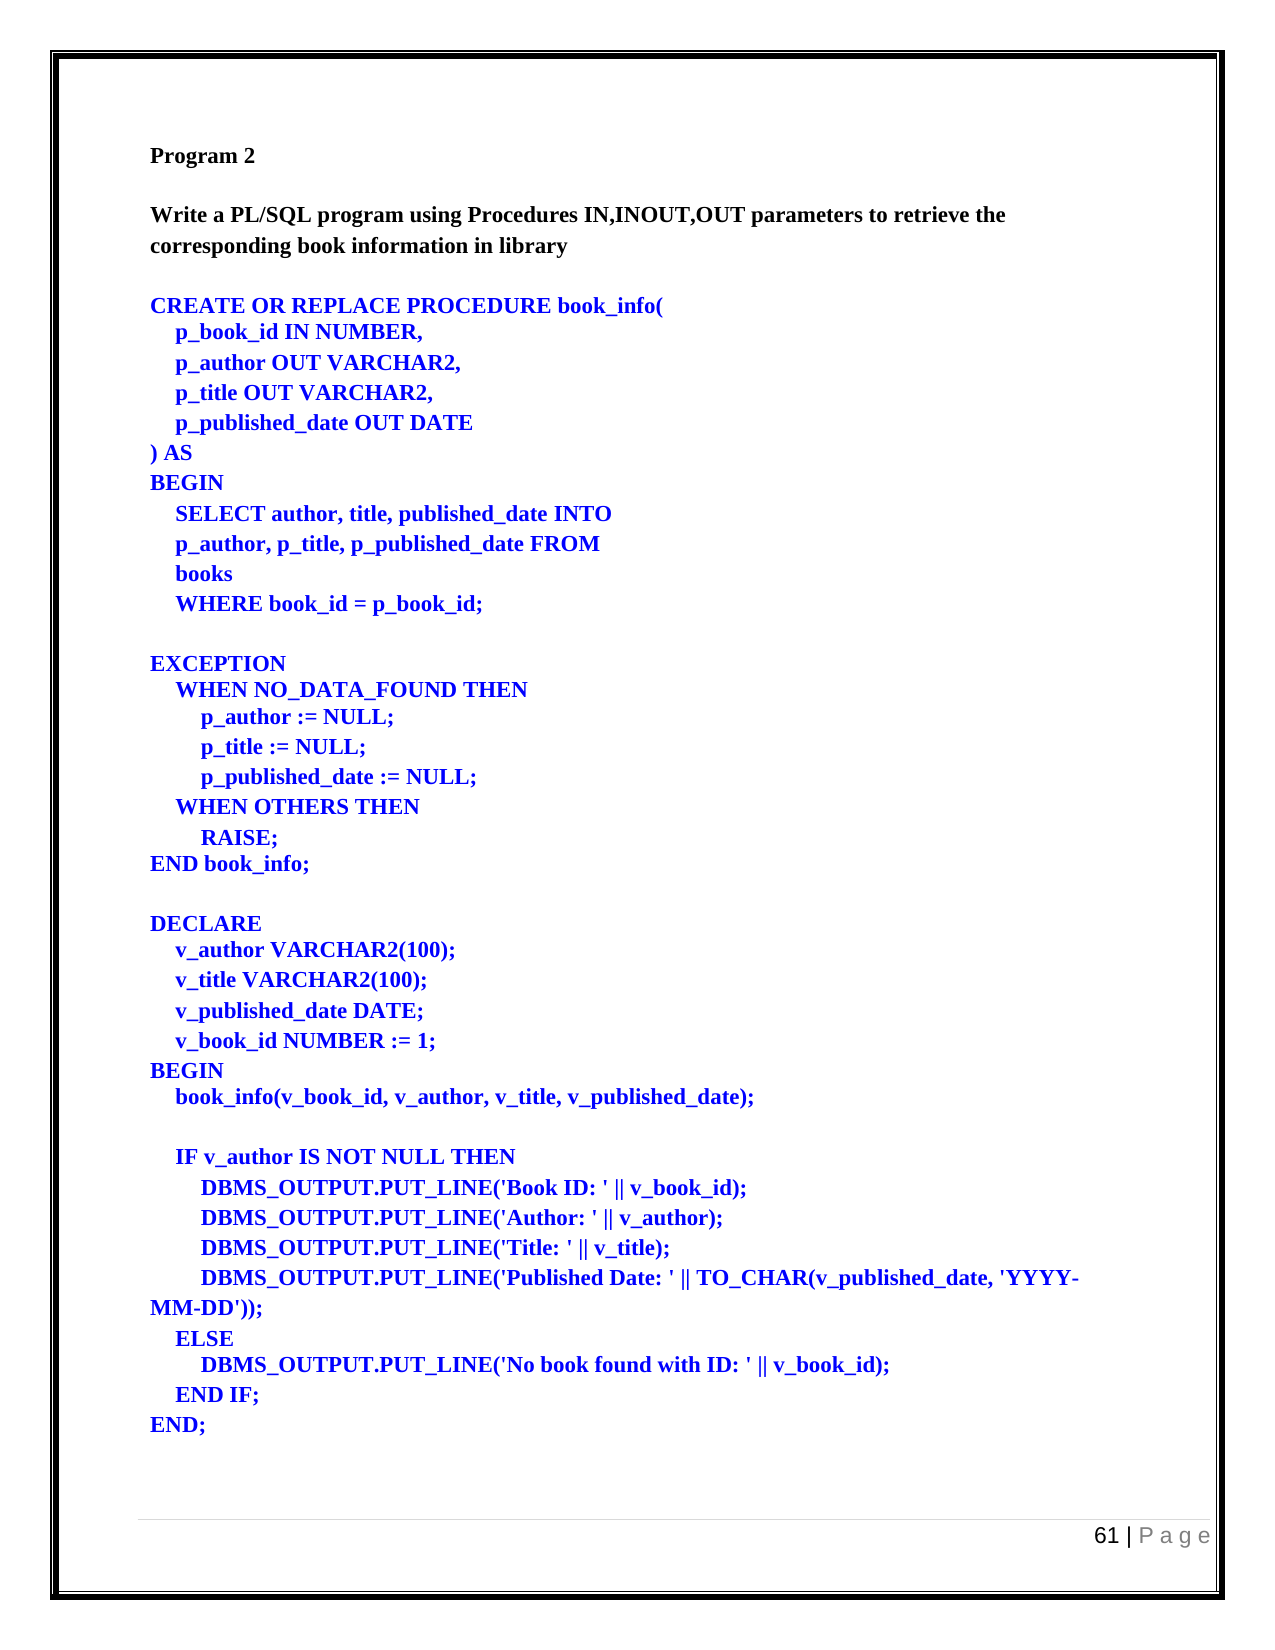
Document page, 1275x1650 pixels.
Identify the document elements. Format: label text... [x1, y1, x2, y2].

text DBMS_OUTPUT.PUT_LINE('Published Date: ' || TO_CHAR(v_published_date, 'YYYY- MM-DD')); [150, 1264, 1116, 1321]
text DBMS_OUTPUT.PUT_LINE('No book found with ID: ' || v_book_id); END IF; [175, 1351, 924, 1407]
text WHEN NO_DATA_FOUND THEN [175, 676, 1210, 703]
text BEGIN [150, 1057, 1210, 1083]
text p_published_date := NULL; WHEN OTHERS THEN [175, 763, 500, 820]
text WHERE book_id = p_book_id; [175, 590, 1210, 617]
text END; [150, 1411, 1210, 1438]
text SELECT author, title, published_date INTO p_author, p_title, p_published_date FROM books [175, 499, 624, 586]
text DECLARE [150, 910, 1210, 936]
text p_book_id IN NUMBER, p_author OUT VARCHAR2, p_title OUT VARCHAR2, p_published_date OUT DATE [175, 318, 495, 435]
text v_author VARCHAR2(100); v_title VARCHAR2(100); v_published_date DATE; v_book_id NUMBER := 1; [175, 936, 469, 1053]
text ELSE [175, 1324, 1210, 1351]
text RAISE; [201, 824, 1210, 850]
text Write a PL/SQL program using Procedures IN,INOUT,OUT parameters to retrieve the corresponding book information in library [150, 202, 1066, 258]
text CREATE OR REPLACE PROCEDURE book_info( [150, 292, 1210, 318]
text p_author := NULL; p_title := NULL; [201, 703, 403, 759]
text END book_info; [150, 850, 1210, 876]
text EXCEPTION [150, 650, 1210, 676]
text Program 2 [150, 142, 1210, 168]
text book_info(v_book_id, v_author, v_title, v_published_date); [175, 1083, 1210, 1110]
text IF v_author IS NOT NULL THEN DBMS_OUTPUT.PUT_LINE('Book ID: ' || v_book_id); DBMS_OUTPUT.PUT_LINE('Author: ' || v_author); DBMS_OUTPUT.PUT_LINE('Title: ' || v_title); [175, 1143, 768, 1260]
text ) AS BEGIN [150, 439, 225, 496]
